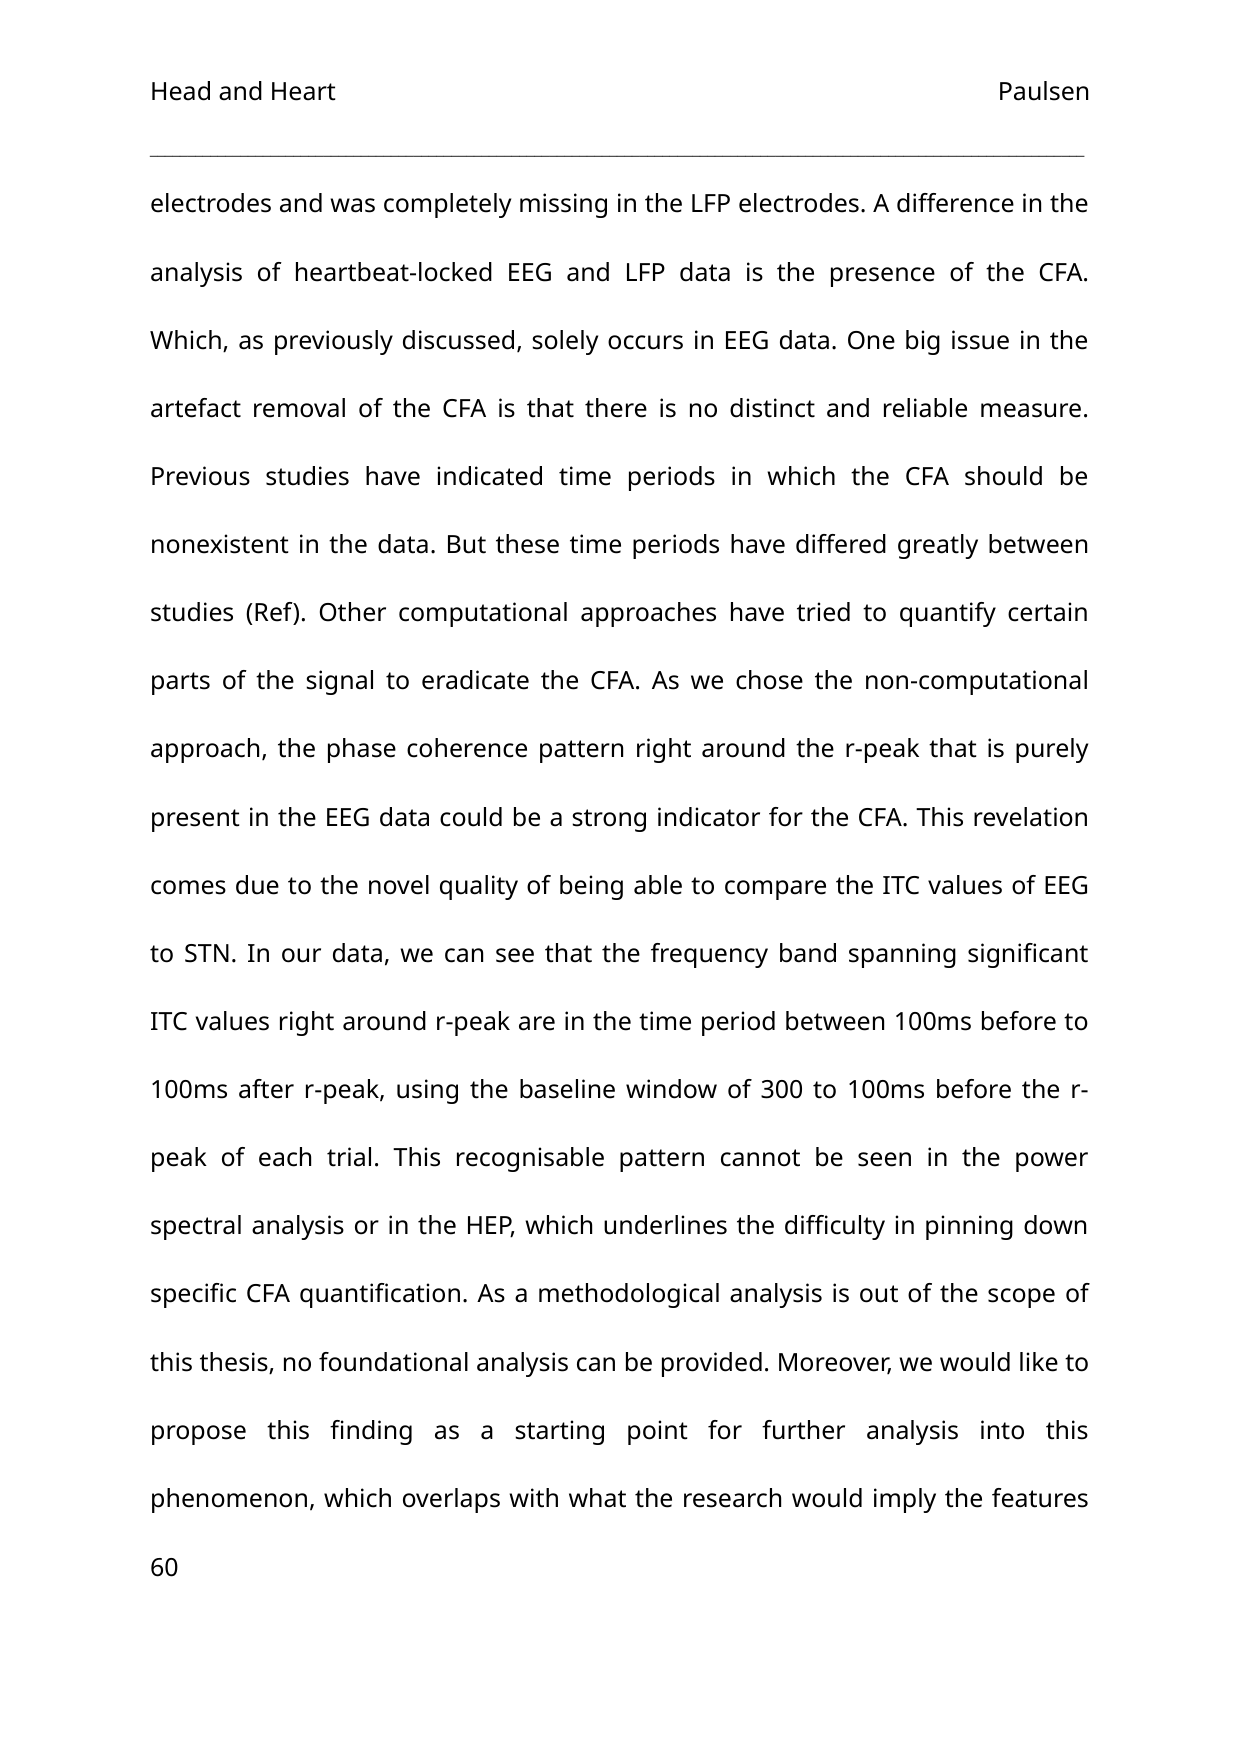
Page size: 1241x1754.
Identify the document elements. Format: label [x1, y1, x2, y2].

text [150, 186, 1090, 1514]
